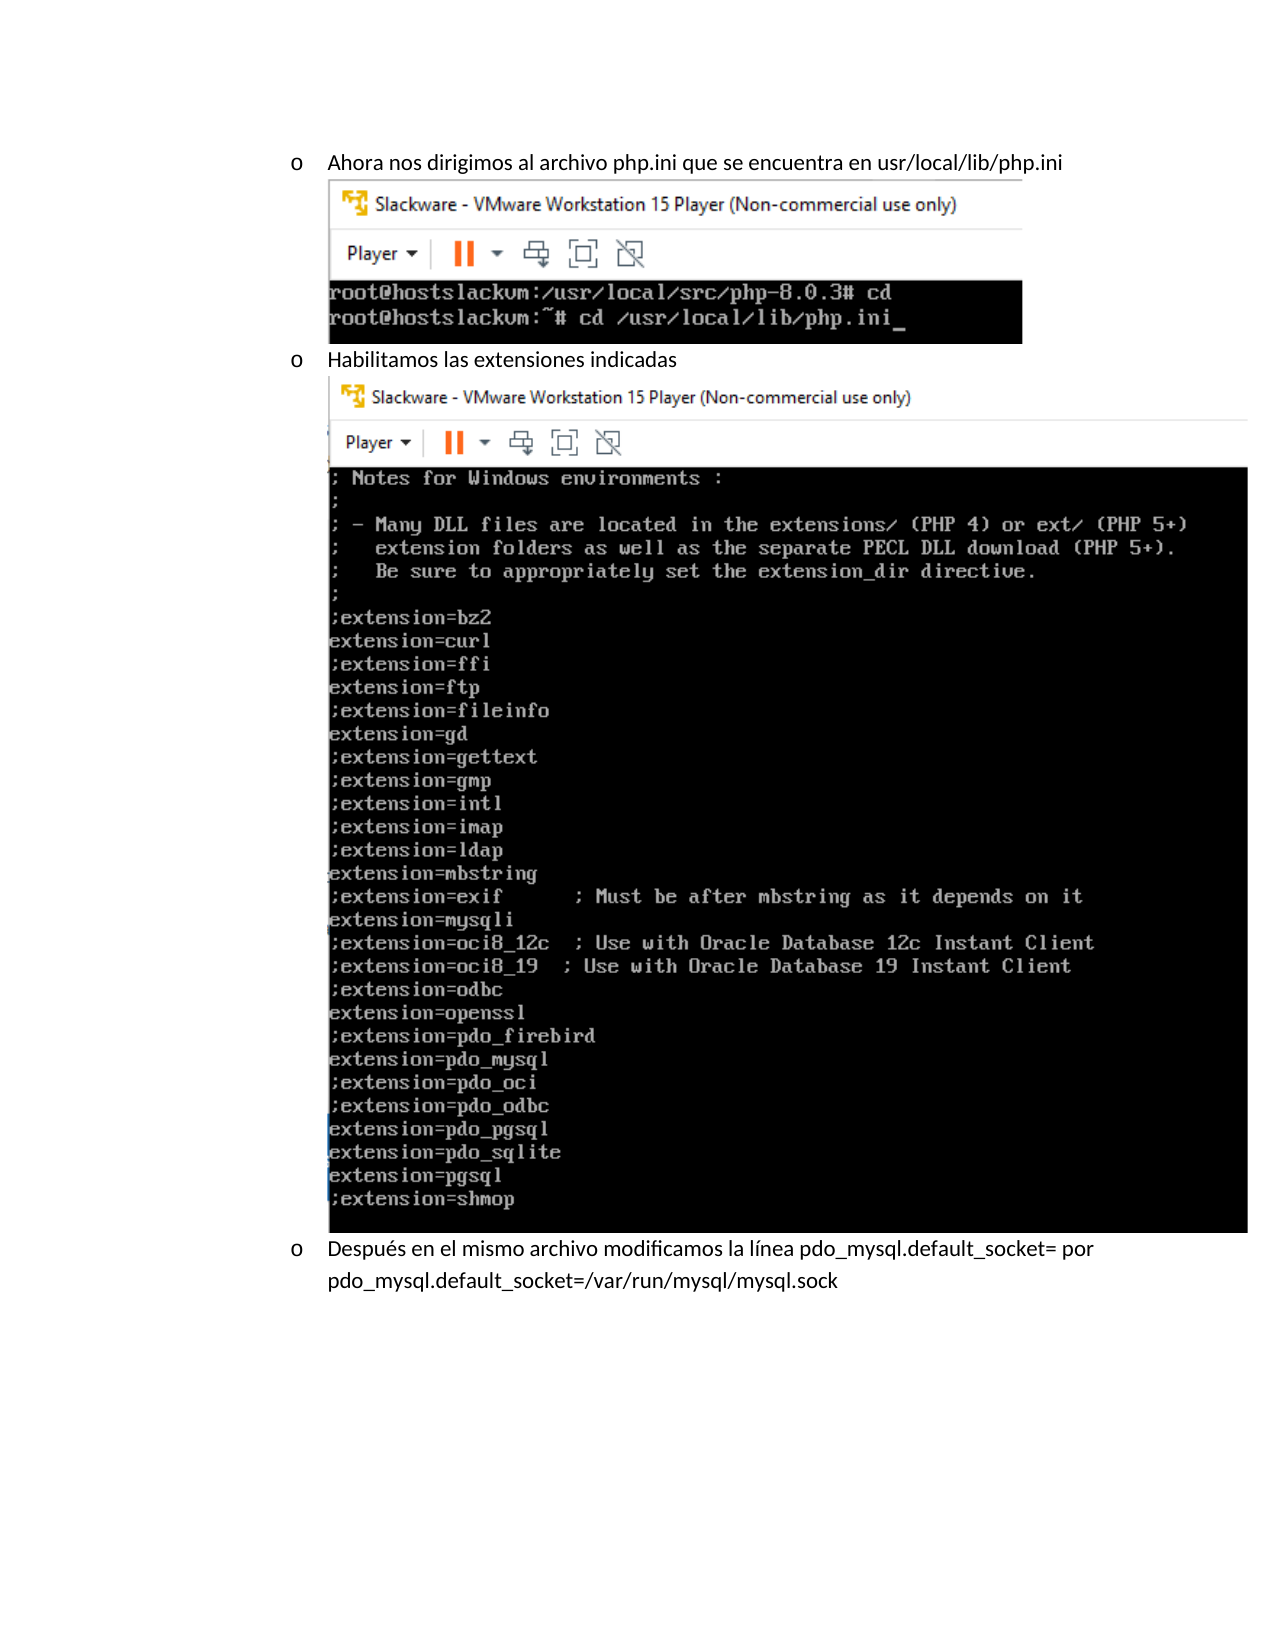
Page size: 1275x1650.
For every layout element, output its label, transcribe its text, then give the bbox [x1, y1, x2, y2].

list Habilitamos las extensiones indicadas [290, 345, 1098, 374]
picture [327, 376, 1248, 1233]
list Ahora nos dirigimos al archivo php.ini que se encuentra en usr/local/lib/php.ini [290, 148, 1098, 177]
picture [327, 179, 1023, 344]
list Después en el mismo archivo modificamos la línea pdo_mysql.default_socket= por pdo_mysql.default_socket=/var/run/mysql/mysql.sock [290, 1234, 1098, 1294]
